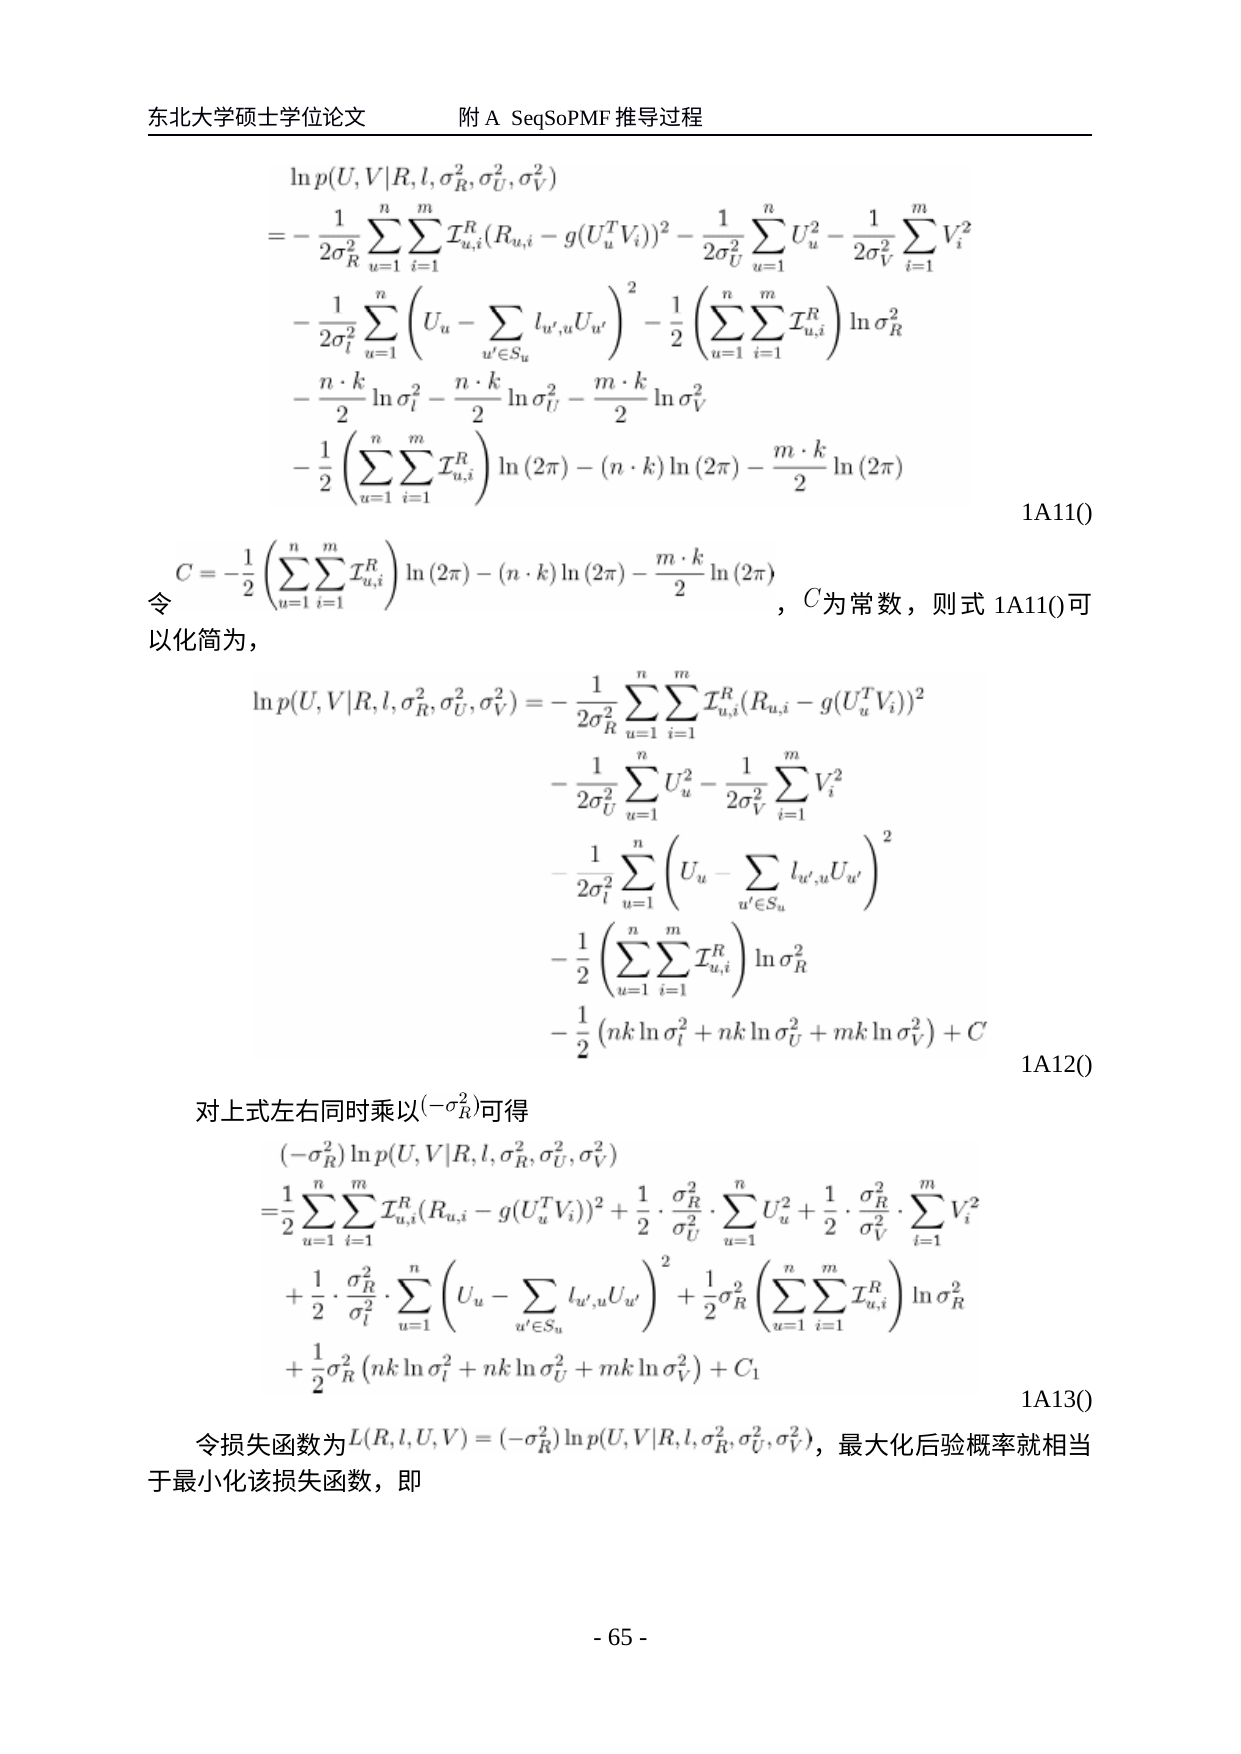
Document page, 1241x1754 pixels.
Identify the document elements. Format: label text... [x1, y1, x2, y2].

text 对上式左右同时乘以可得 [148, 1090, 1092, 1127]
text 令损失函数为，最大化后验概率就相当于最小化该损失函数，即 [148, 1425, 1092, 1498]
